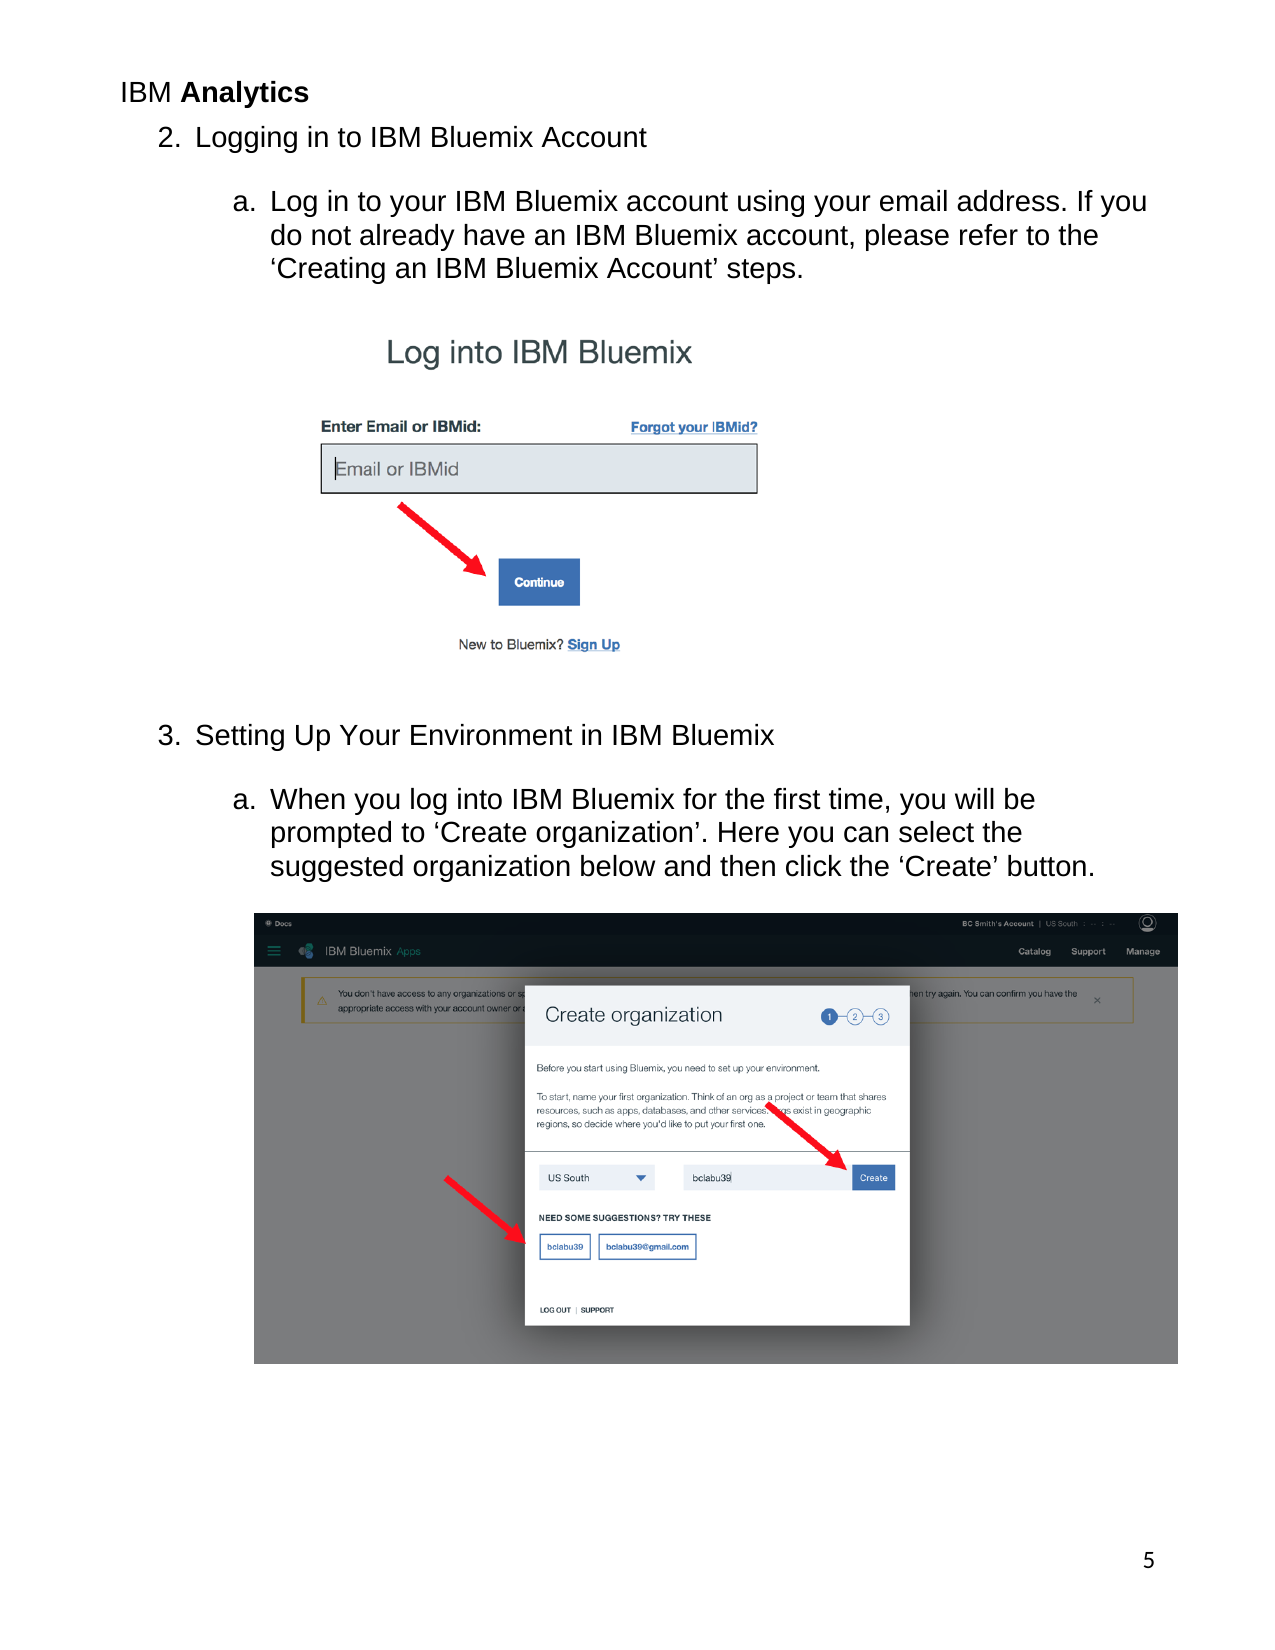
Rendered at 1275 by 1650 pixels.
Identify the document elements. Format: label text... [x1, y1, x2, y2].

list Logging in to IBM Bluemix Account [157, 120, 1155, 184]
picture [264, 304, 834, 689]
list Setting Up Your Environment in IBM Bluemix [157, 718, 1155, 782]
picture [252, 913, 1178, 1364]
